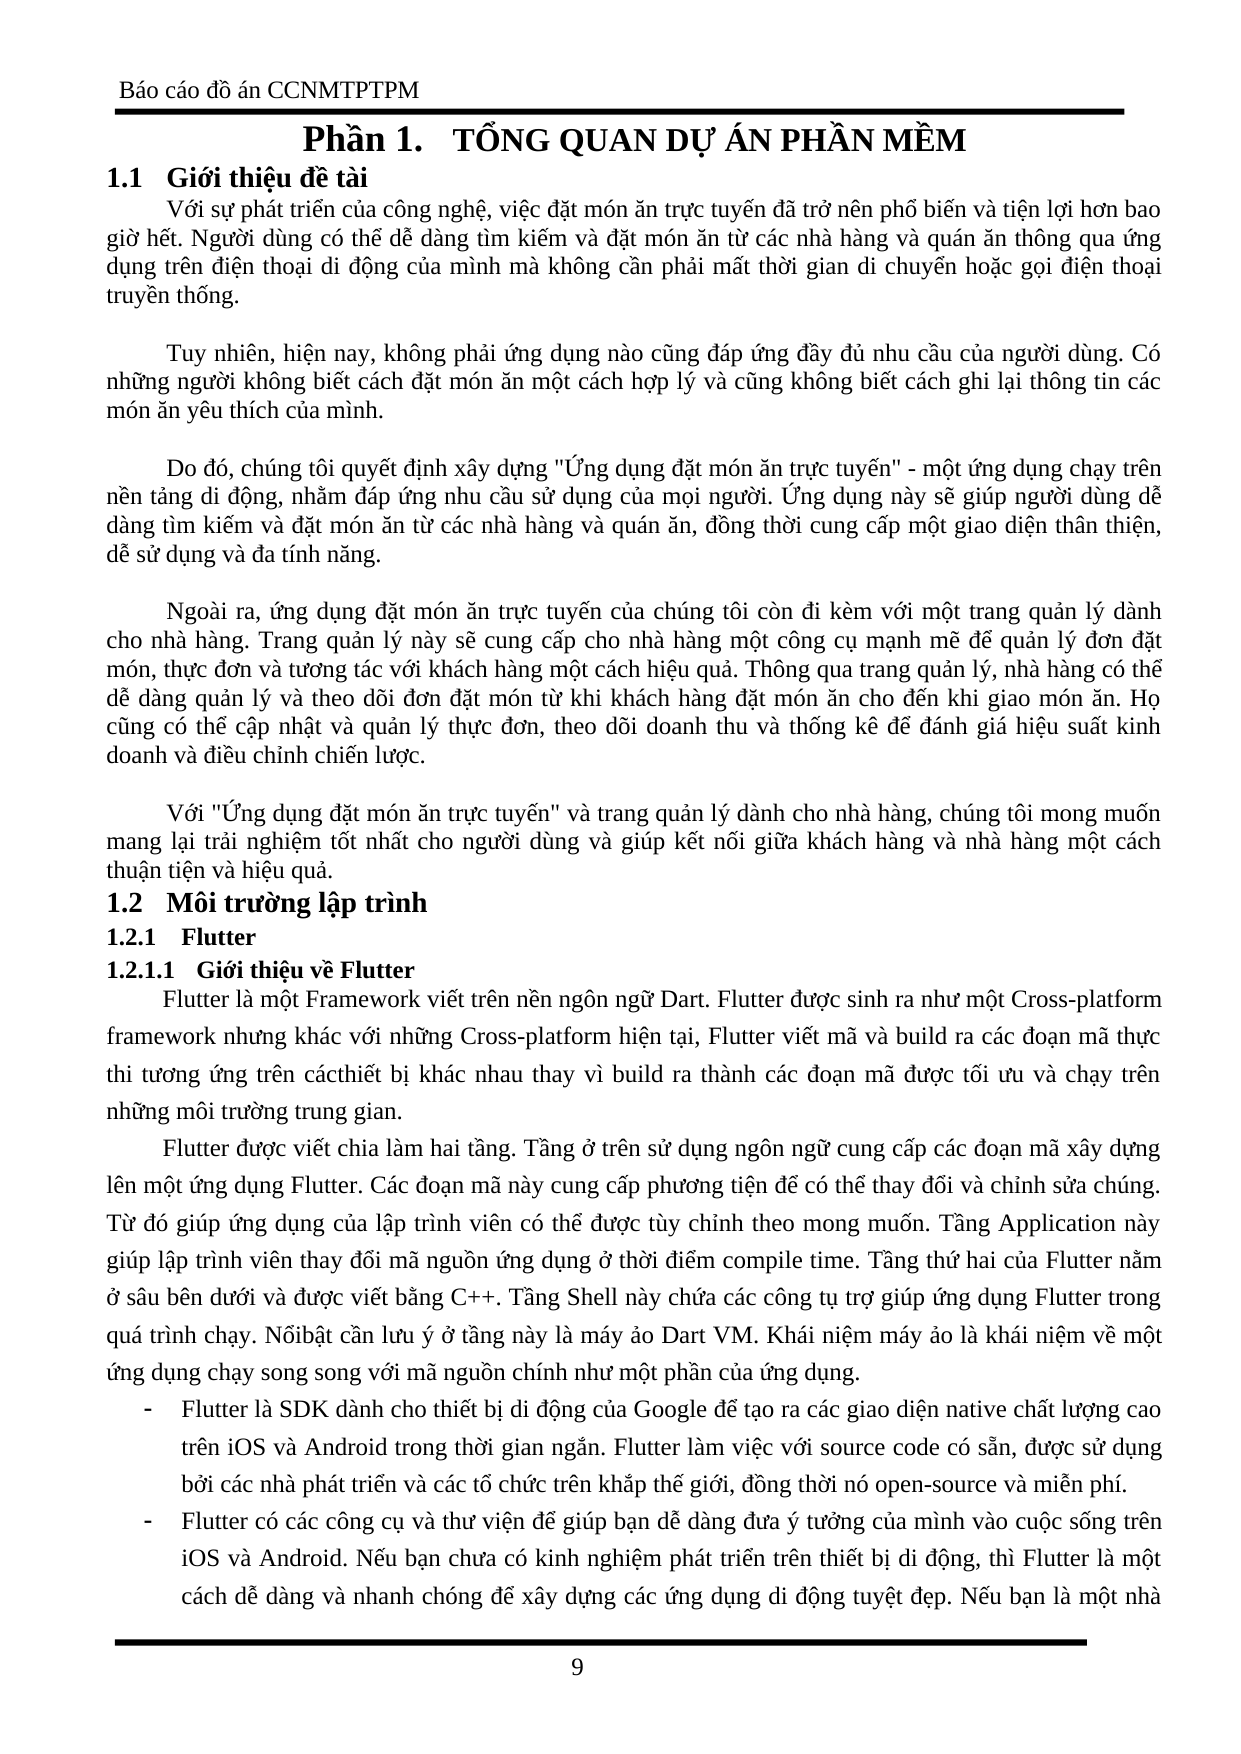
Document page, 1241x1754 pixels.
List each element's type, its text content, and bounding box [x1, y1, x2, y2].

text Với "Ứng dụng đặt món ăn trực tuyến" và trang quản lý dành cho nhà hàng, chúng tôi mong muốn mang lại trải nghiệm tốt nhất cho người dùng và giúp kết nối giữa khách hàng và nhà hàng một cách thuận tiện và hiệu quả. [106, 798, 1163, 884]
subtitle Môi trường lập trình [106, 885, 1163, 918]
text Ngoài ra, ứng dụng đặt món ăn trực tuyến của chúng tôi còn đi kèm với một trang quản lý dành cho nhà hàng. Trang quản lý này sẽ cung cấp cho nhà hàng một công cụ mạnh mẽ để quản lý đơn đặt món, thực đơn và tương tác với khách hàng một cách hiệu quả. Thông qua trang quản lý, nhà hàng có thể dễ dàng quản lý và theo dõi đơn đặt món từ khi khách hàng đặt món ăn cho đến khi giao món ăn. Họ cũng có thể cập nhật và quản lý thực đơn, theo dõi doanh thu và thống kê để đánh giá hiệu suất kinh doanh và điều chỉnh chiến lược. [106, 596, 1163, 769]
subtitle Giới thiệu đề tài [106, 160, 1163, 194]
text Do đó, chúng tôi quyết định xây dựng "Ứng dụng đặt món ăn trực tuyến" - một ứng dụng chạy trên nền tảng di động, nhằm đáp ứng nhu cầu sử dụng của mọi người. Ứng dụng này sẽ giúp người dùng dễ dàng tìm kiếm và đặt món ăn từ các nhà hàng và quán ăn, đồng thời cung cấp một giao diện thân thiện, dễ sử dụng và đa tính năng. [106, 453, 1163, 568]
subtitle Giới thiệu về Flutter [106, 955, 1163, 984]
list Flutter là SDK dành cho thiết bị di động của Google để tạo ra các giao diện native chất lượng cao trên iOS và Android trong thời gian ngắn. Flutter làm việc với source code có sẵn, được sử dụng bởi các nhà phát triển và các tổ chức trên khắp thế giới, đồng thời nó open-source và miễn phí. [144, 1394, 1163, 1498]
text Tuy nhiên, hiện nay, không phải ứng dụng nào cũng đáp ứng đầy đủ nhu cầu của người dùng. Có những người không biết cách đặt món ăn một cách hợp lý và cũng không biết cách ghi lại thông tin các món ăn yêu thích của mình. [106, 338, 1163, 424]
subtitle Flutter [106, 922, 1163, 951]
text Flutter là một Framework viết trên nền ngôn ngữ Dart. Flutter được sinh ra như một Cross-platform framework nhưng khác với những Cross-platform hiện tại, Flutter viết mã và build ra các đoạn mã thực thi tương ứng trên cácthiết bị khác nhau thay vì build ra thành các đoạn mã được tối ưu và chạy trên những môi trường trung gian. [106, 984, 1163, 1125]
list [144, 1506, 1163, 1609]
text Với sự phát triển của công nghệ, việc đặt món ăn trực tuyến đã trở nên phổ biến và tiện lợi hơn bao giờ hết. Người dùng có thể dễ dàng tìm kiếm và đặt món ăn từ các nhà hàng và quán ăn thông qua ứng dụng trên điện thoại di động của mình mà không cần phải mất thời gian di chuyển hoặc gọi điện thoại truyền thống. [106, 194, 1163, 309]
text Flutter được viết chia làm hai tầng. Tầng ở trên sử dụng ngôn ngữ cung cấp các đoạn mã xây dựng lên một ứng dụng Flutter. Các đoạn mã này cung cấp phương tiện để có thể thay đổi và chỉnh sửa chúng. Từ đó giúp ứng dụng của lập trình viên có thể được tùy chỉnh theo mong muốn. Tầng Application này giúp lập trình viên thay đổi mã nguồn ứng dụng ở thời điểm compile time. Tầng thứ hai của Flutter nằm ở sâu bên dưới và được viết bằng C++. Tầng Shell này chứa các công tụ trợ giúp ứng dụng Flutter trong quá trình chạy. Nổibật cần lưu ý ở tầng này là máy ảo Dart VM. Khái niệm máy ảo là khái niệm về một ứng dụng chạy song song với mã nguồn chính như một phần của ứng dụng. [106, 1133, 1163, 1386]
subtitle TỔNG QUAN DỰ ÁN PHẦN MỀM [106, 116, 1163, 159]
